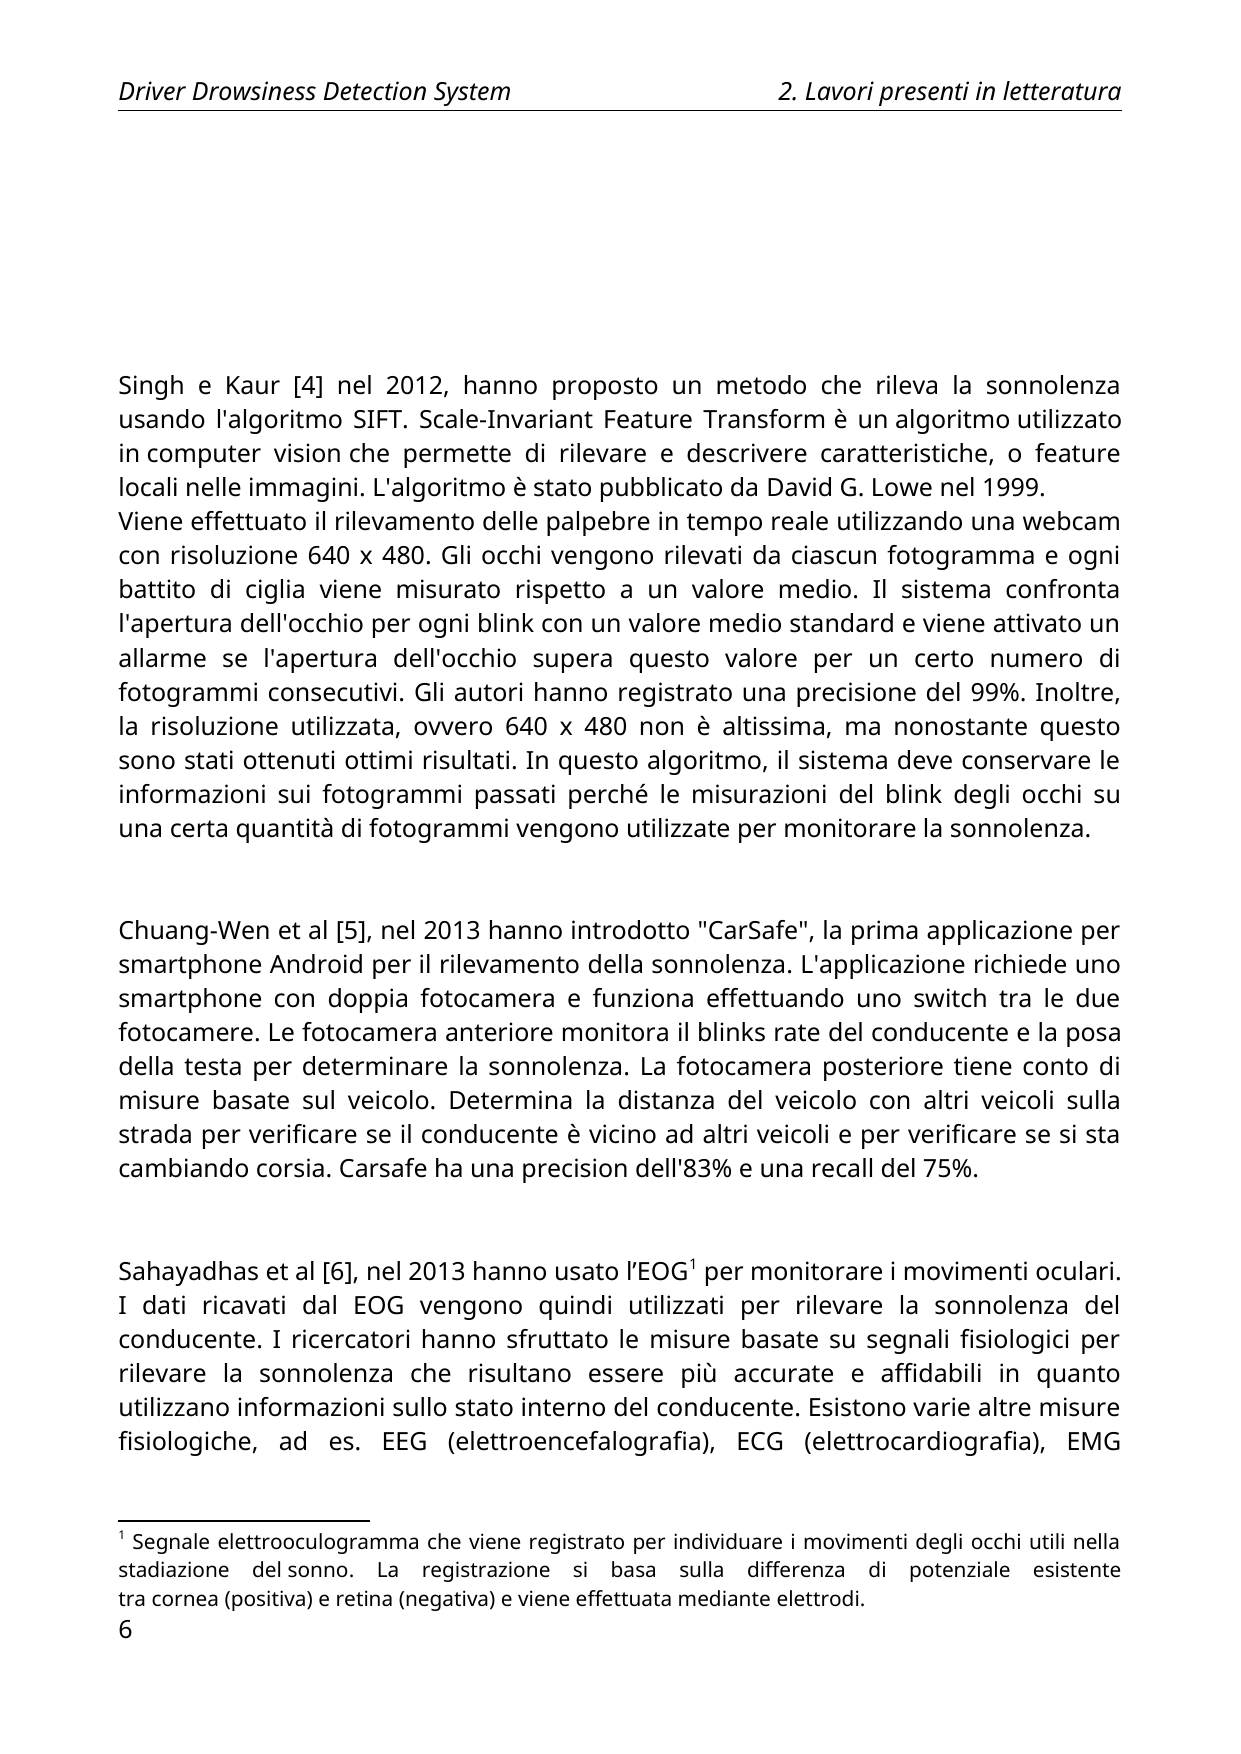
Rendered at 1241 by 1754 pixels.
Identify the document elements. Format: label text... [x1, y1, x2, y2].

text Viene effettuato il rilevamento delle palpebre in tempo reale utilizzando una webcam con risoluzione 640 x 480. Gli occhi vengono rilevati da ciascun fotogramma e ogni battito di ciglia viene misurato rispetto a un valore medio. Il sistema confronta l'apertura dell'occhio per ogni blink con un valore medio standard e viene attivato un allarme se l'apertura dell'occhio supera questo valore per un certo numero di fotogrammi consecutivi. Gli autori hanno registrato una precisione del 99%. Inoltre, la risoluzione utilizzata, ovvero 640 x 480 non è altissima, ma nonostante questo sono stati ottenuti ottimi risultati. In questo algoritmo, il sistema deve conservare le informazioni sui fotogrammi passati perché le misurazioni del blink degli occhi su una certa quantità di fotogrammi vengono utilizzate per monitorare la sonnolenza. [118, 504, 1122, 844]
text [118, 1253, 1122, 1458]
text Chuang-Wen et al [5], nel 2013 hanno introdotto "CarSafe", la prima applicazione per smartphone Android per il rilevamento della sonnolenza. L'applicazione richiede uno smartphone con doppia fotocamera e funziona effettuando uno switch tra le due fotocamere. Le fotocamera anteriore monitora il blinks rate del conducente e la posa della testa per determinare la sonnolenza. La fotocamera posteriore tiene conto di misure basate sul veicolo. Determina la distanza del veicolo con altri veicoli sulla strada per verificare se il conducente è vicino ad altri veicoli e per verificare se si sta cambiando corsia. Carsafe ha una precision dell'83% e una recall del 75%. [118, 913, 1122, 1185]
text Singh e Kaur [4] nel 2012, hanno proposto un metodo che rileva la sonnolenza usando l'algoritmo SIFT. Scale-Invariant Feature Transform è un algoritmo utilizzato in computer vision che permette di rilevare e descrivere caratteristiche, o feature locali nelle immagini. L'algoritmo è stato pubblicato da David G. Lowe nel 1999. [118, 368, 1122, 504]
